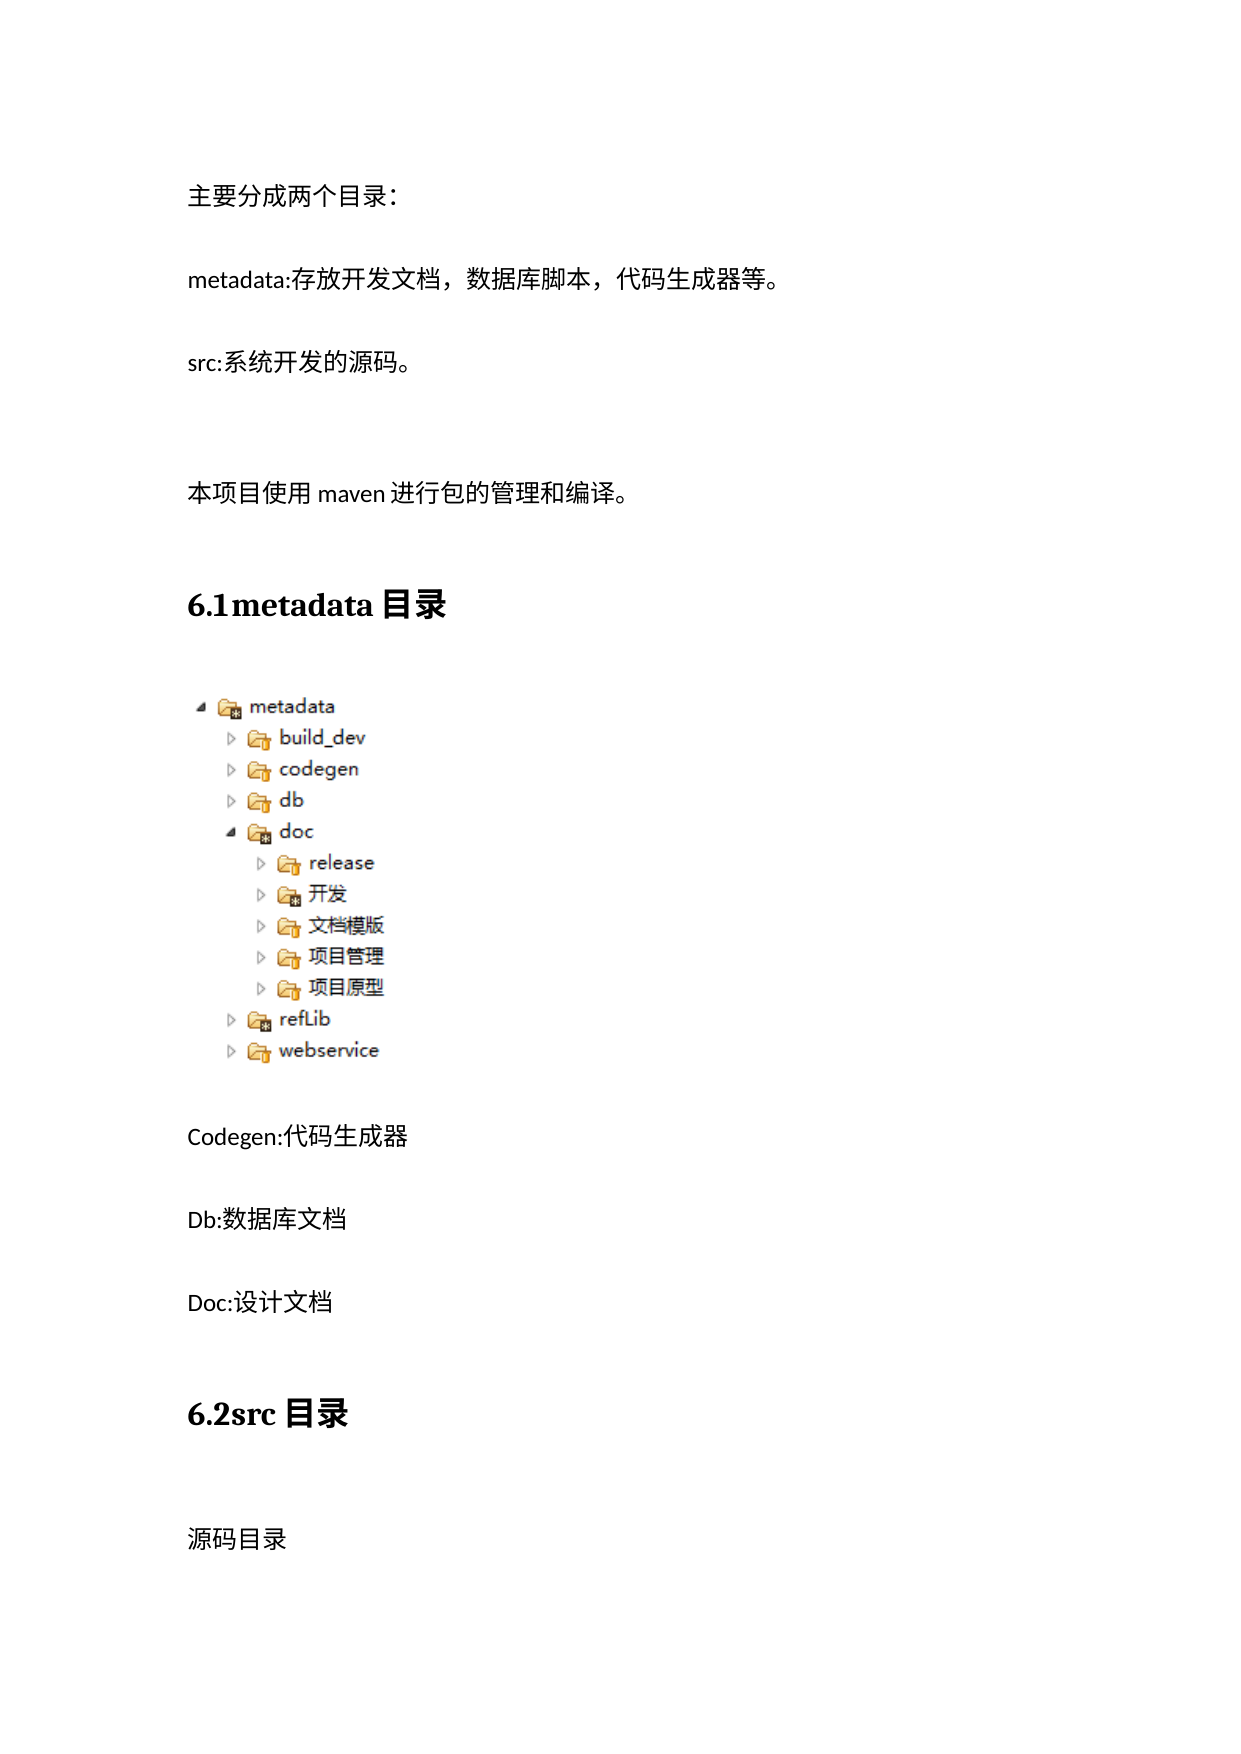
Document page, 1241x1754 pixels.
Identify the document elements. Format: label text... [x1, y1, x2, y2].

picture [187, 696, 475, 1068]
text Codegen:代码生成器 [187, 1102, 1053, 1167]
text src:系统开发的源码。 [187, 328, 1053, 393]
text Db:数据库文档 [187, 1185, 1053, 1250]
text metadata:存放开发文档，数据库脚本，代码生成器等。 [187, 245, 1053, 310]
subtitle src 目录 [187, 1378, 1053, 1443]
text Doc:设计文档 [187, 1268, 1053, 1333]
text 主要分成两个目录： [187, 162, 1053, 227]
text 本项目使用maven进行包的管理和编译。 [187, 459, 1053, 524]
text 源码目录 [187, 1505, 1053, 1570]
subtitle metadata目录 [187, 569, 1053, 634]
